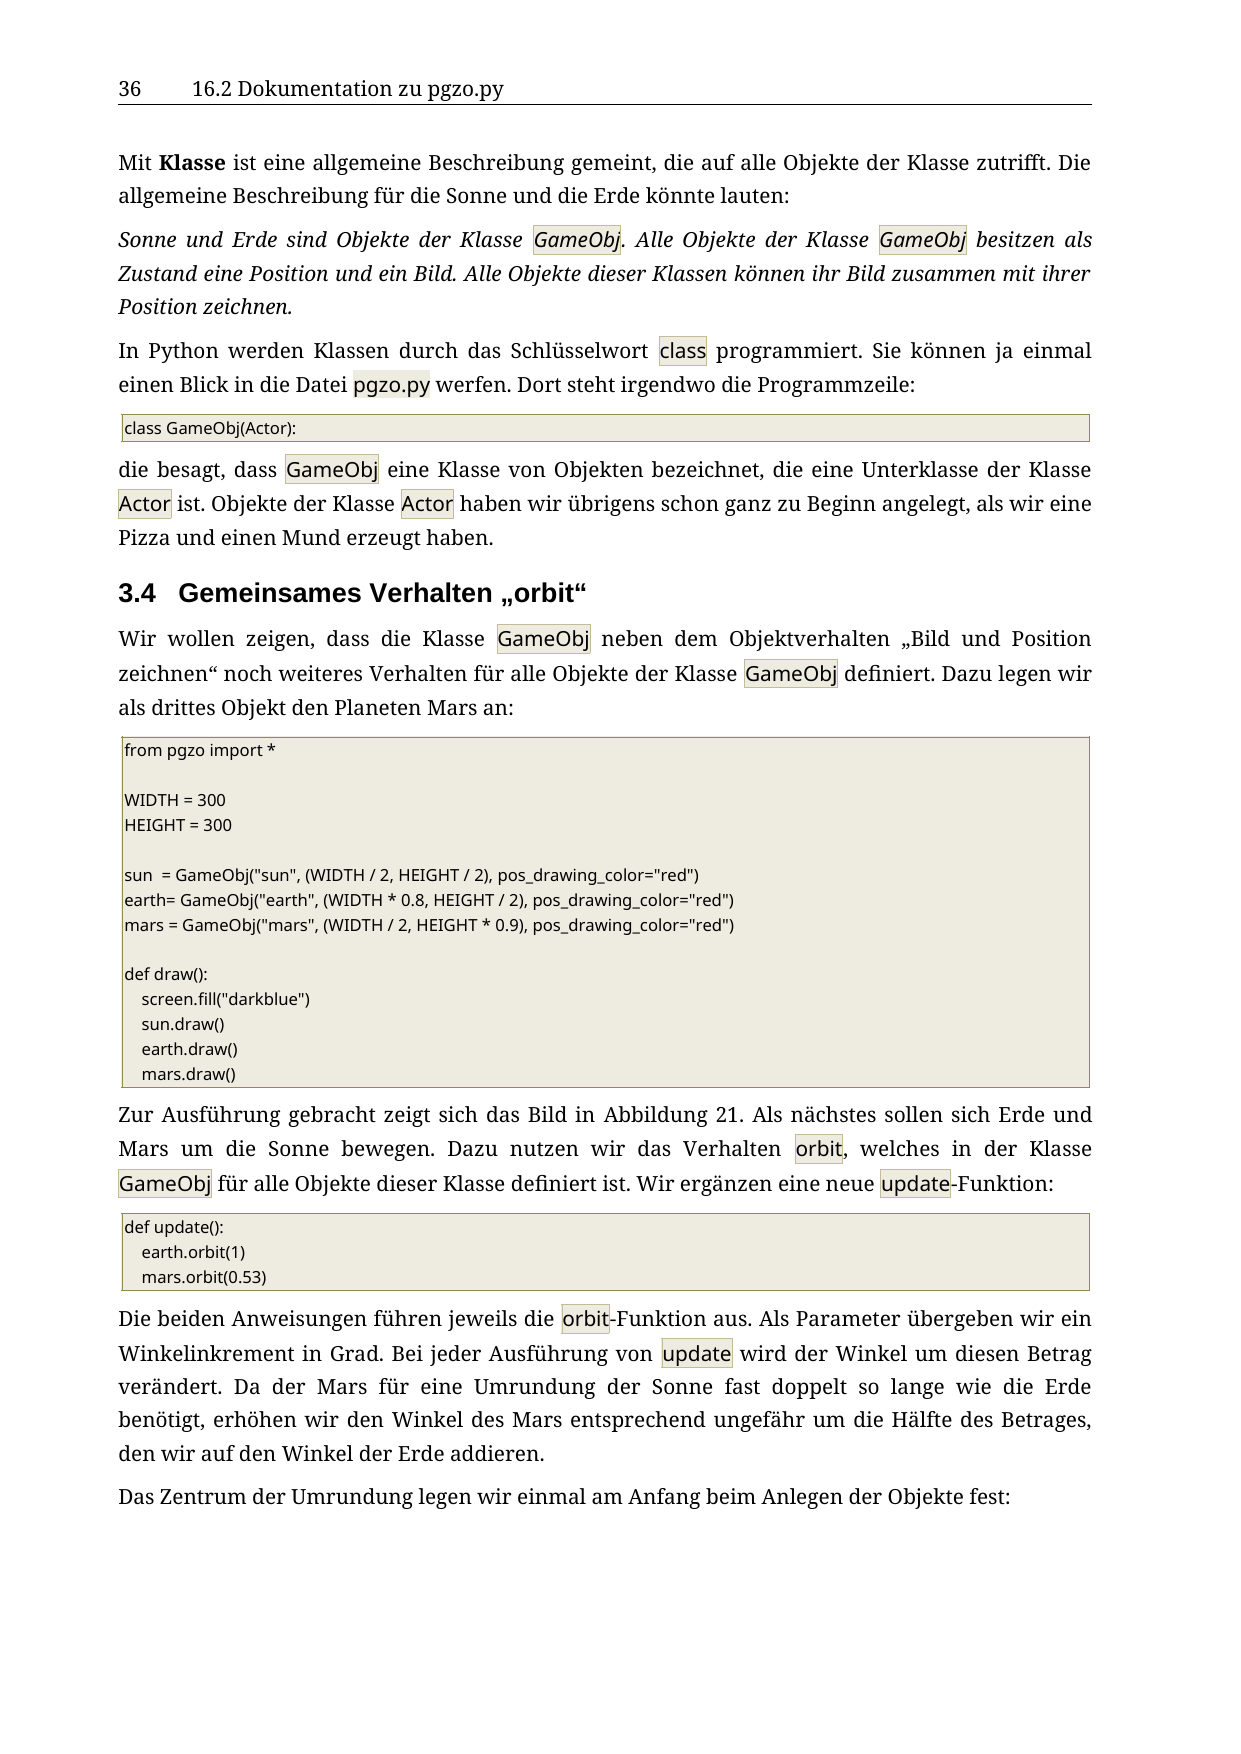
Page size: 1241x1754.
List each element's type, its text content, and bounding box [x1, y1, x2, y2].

text earth.draw() [123, 1035, 1089, 1060]
text Die beiden Anweisungen führen jeweils die orbit-Funktion aus. Als Parameter übergeben wir ein Winkelinkrement in Grad. Bei jeder Ausführung von update wird der Winkel um diesen Betrag verändert. Da der Mars für eine Umrundung der Sonne fast doppelt so lange wie die Erde benötigt, erhöhen wir den Winkel des Mars entsprechend ungefähr um die Hälfte des Betrages, den wir auf den Winkel der Erde addieren. [118, 1304, 1092, 1467]
text Zur Ausführung gebracht zeigt sich das Bild in Abbildung 21. Als nächstes sollen sich Erde und Mars um die Sonne bewegen. Dazu nutzen wir das Verhalten orbit, welches in der Klasse GameObj für alle Objekte dieser Klasse definiert ist. Wir ergänzen eine neue update-Funktion: [118, 1101, 1092, 1198]
text earth= GameObj("earth", (WIDTH * 0.8, HEIGHT / 2), pos_drawing_color="red") [123, 886, 1089, 911]
text HEIGHT = 300 [123, 811, 1089, 836]
text WIDTH = 300 [123, 786, 1089, 811]
text Wir wollen zeigen, dass die Klasse GameObj neben dem Objektverhalten „Bild und Position zeichnen“ noch weiteres Verhalten für alle Objekte der Klasse GameObj definiert. Dazu legen wir als drittes Objekt den Planeten Mars an: [118, 624, 1092, 721]
text def draw(): [123, 960, 1089, 985]
text die besagt, dass GameObj eine Klasse von Objekten bezeichnet, die eine Unterklasse der Klasse Actor ist. Objekte der Klasse Actor haben wir übrigens schon ganz zu Beginn angelegt, als wir eine Pizza und einen Mund erzeugt haben. [118, 454, 1092, 551]
text sun.draw() [123, 1010, 1089, 1035]
text mars = GameObj("mars", (WIDTH / 2, HEIGHT * 0.9), pos_drawing_color="red") [123, 911, 1089, 936]
text In Python werden Klassen durch das Schlüsselwort class programmiert. Sie können ja einmal einen Blick in die Datei pgzo.py werfen. Dort steht irgendwo die Programmzeile: [118, 336, 1092, 398]
text class GameObj(Actor): [123, 415, 1089, 441]
text screen.fill("darkblue") [123, 985, 1089, 1010]
text earth.orbit(1) [123, 1238, 1089, 1263]
text mars.orbit(0.53) [123, 1263, 1089, 1290]
text Das Zentrum der Umrundung legen wir einmal am Anfang beim Anlegen der Objekte fest: [118, 1482, 1092, 1511]
subtitle Gemeinsames Verhalten „orbit“ [118, 577, 1092, 608]
text from pgzo import * [123, 738, 1089, 761]
text Sonne und Erde sind Objekte der Klasse GameObj. Alle Objekte der Klasse GameObj besitzen als Zustand eine Position und ein Bild. Alle Objekte dieser Klassen können ihr Bild zusammen mit ihrer Position zeichnen. [118, 224, 1092, 321]
text sun = GameObj("sun", (WIDTH / 2, HEIGHT / 2), pos_drawing_color="red") [123, 861, 1089, 886]
text mars.draw() [123, 1060, 1089, 1087]
text def update(): [123, 1214, 1089, 1238]
